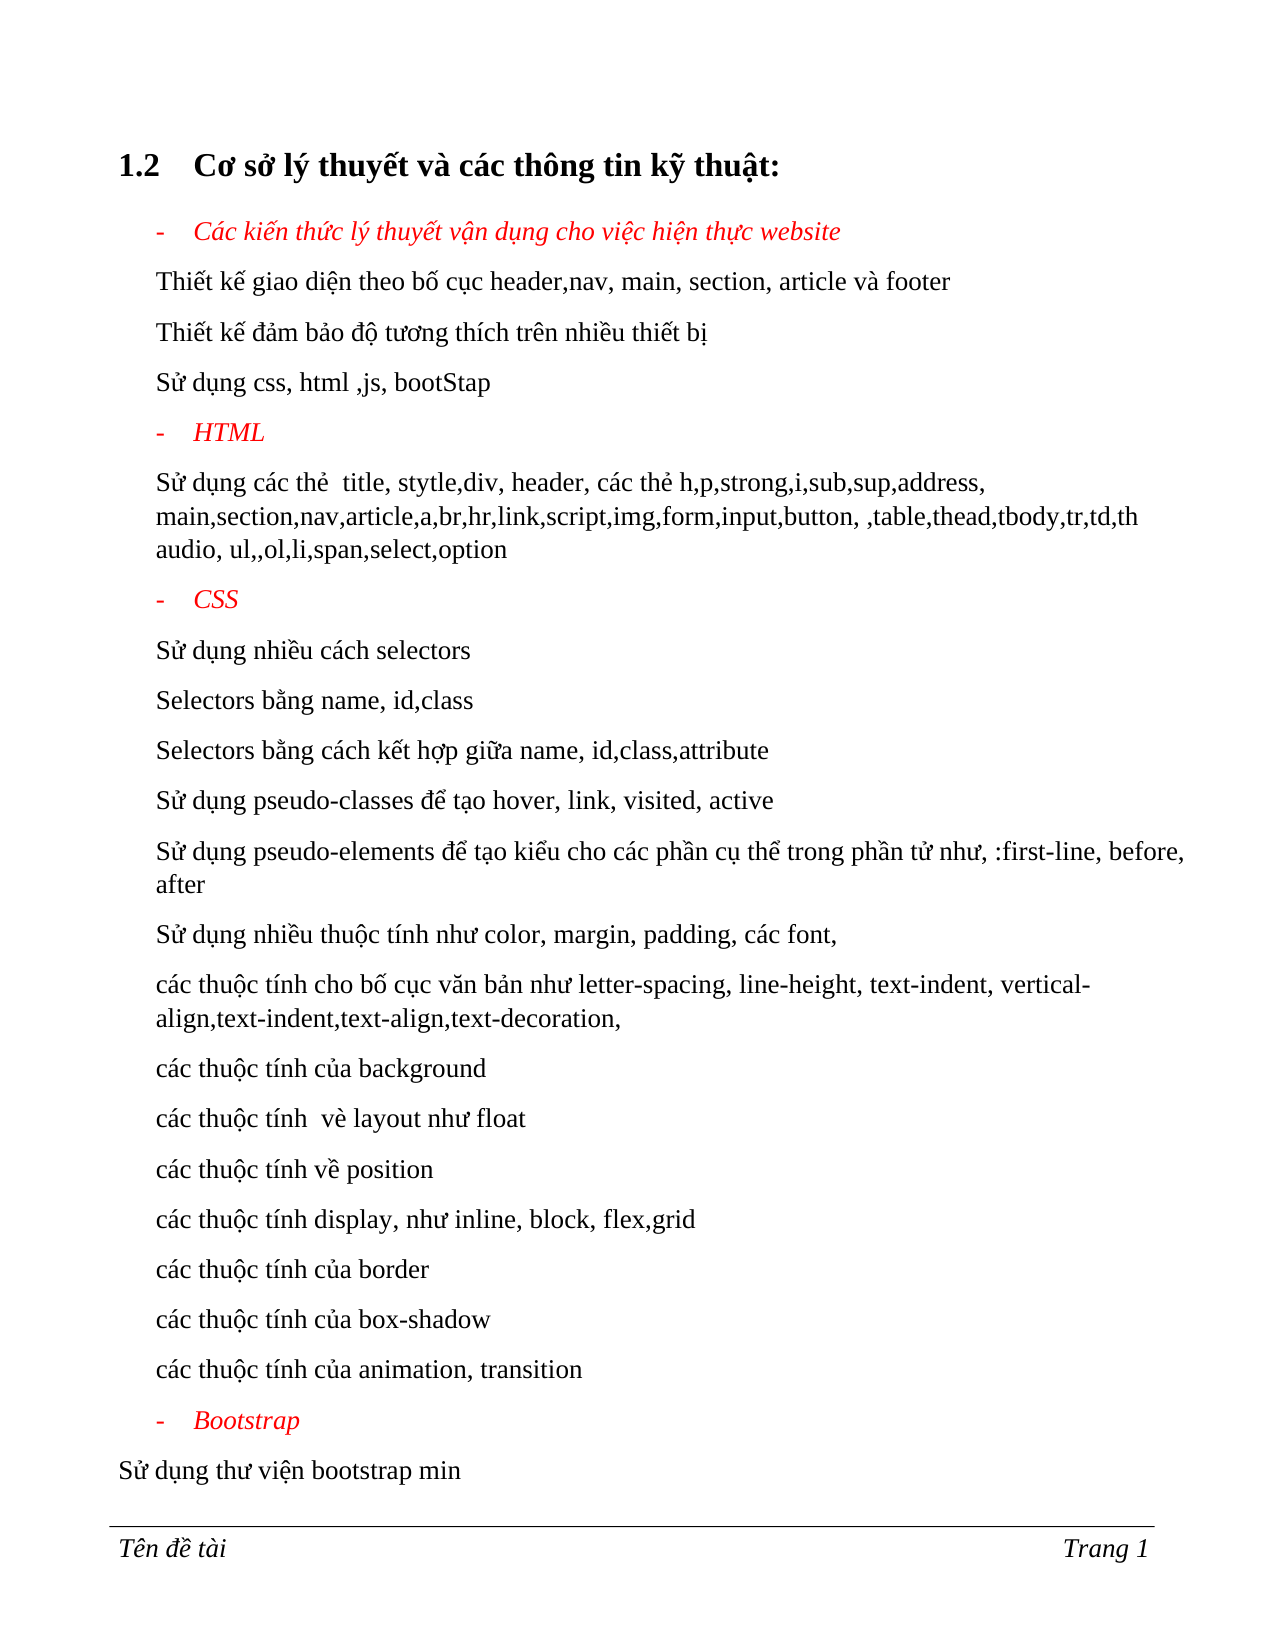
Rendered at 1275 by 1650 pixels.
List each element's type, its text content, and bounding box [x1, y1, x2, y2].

text Sử dụng css, html ,js, bootStap [156, 366, 1186, 397]
text các thuộc tính của animation, transition [156, 1353, 1186, 1385]
text Sử dụng pseudo-elements để tạo kiểu cho các phần cụ thể trong phần tử như, :first-line, before, after [156, 834, 1186, 899]
text các thuộc tính về position [156, 1153, 1186, 1184]
text Selectors bằng name, id,class [156, 684, 1186, 715]
text các thuộc tính của background [156, 1052, 1186, 1083]
text các thuộc tính cho bố cục văn bản như letter-spacing, line-height, text-indent, vertical-align,text-indent,text-align,text-decoration, [156, 968, 1186, 1033]
list Các kiến thức lý thuyết vận dụng cho việc hiện thực website [156, 215, 1186, 246]
text Sử dụng thư viện bootstrap min [118, 1454, 1186, 1485]
text Sử dụng nhiều cách selectors [156, 634, 1186, 665]
text Sử dụng các thẻ title, stytle,div, header, các thẻ h,p,strong,i,sub,sup,address, main,section,nav,article,a,br,hr,link,script,img,form,input,button, ,table,thead,tbody,tr,td,th audio, ul,,ol,li,span,select,option [156, 466, 1186, 564]
text các thuộc tính vè layout như float [156, 1102, 1186, 1134]
text Thiết kế đảm bảo độ tương thích trên nhiều thiết bị [156, 316, 1186, 347]
text Thiết kế giao diện theo bố cục header,nav, main, section, article và footer [156, 265, 1186, 297]
list Bootstrap [156, 1404, 1186, 1435]
text các thuộc tính display, như inline, block, flex,grid [156, 1203, 1186, 1234]
list CSS [156, 583, 1186, 615]
text Sử dụng nhiều thuộc tính như color, margin, padding, các font, [156, 918, 1186, 949]
subtitle Cơ sở lý thuyết và các thông tin kỹ thuật: [118, 145, 1186, 183]
text Selectors bằng cách kết hợp giữa name, id,class,attribute [156, 734, 1186, 765]
text các thuộc tính của box-shadow [156, 1303, 1186, 1334]
text Sử dụng pseudo-classes để tạo hover, link, visited, active [156, 784, 1186, 816]
text các thuộc tính của border [156, 1253, 1186, 1284]
list HTML [156, 416, 1186, 447]
